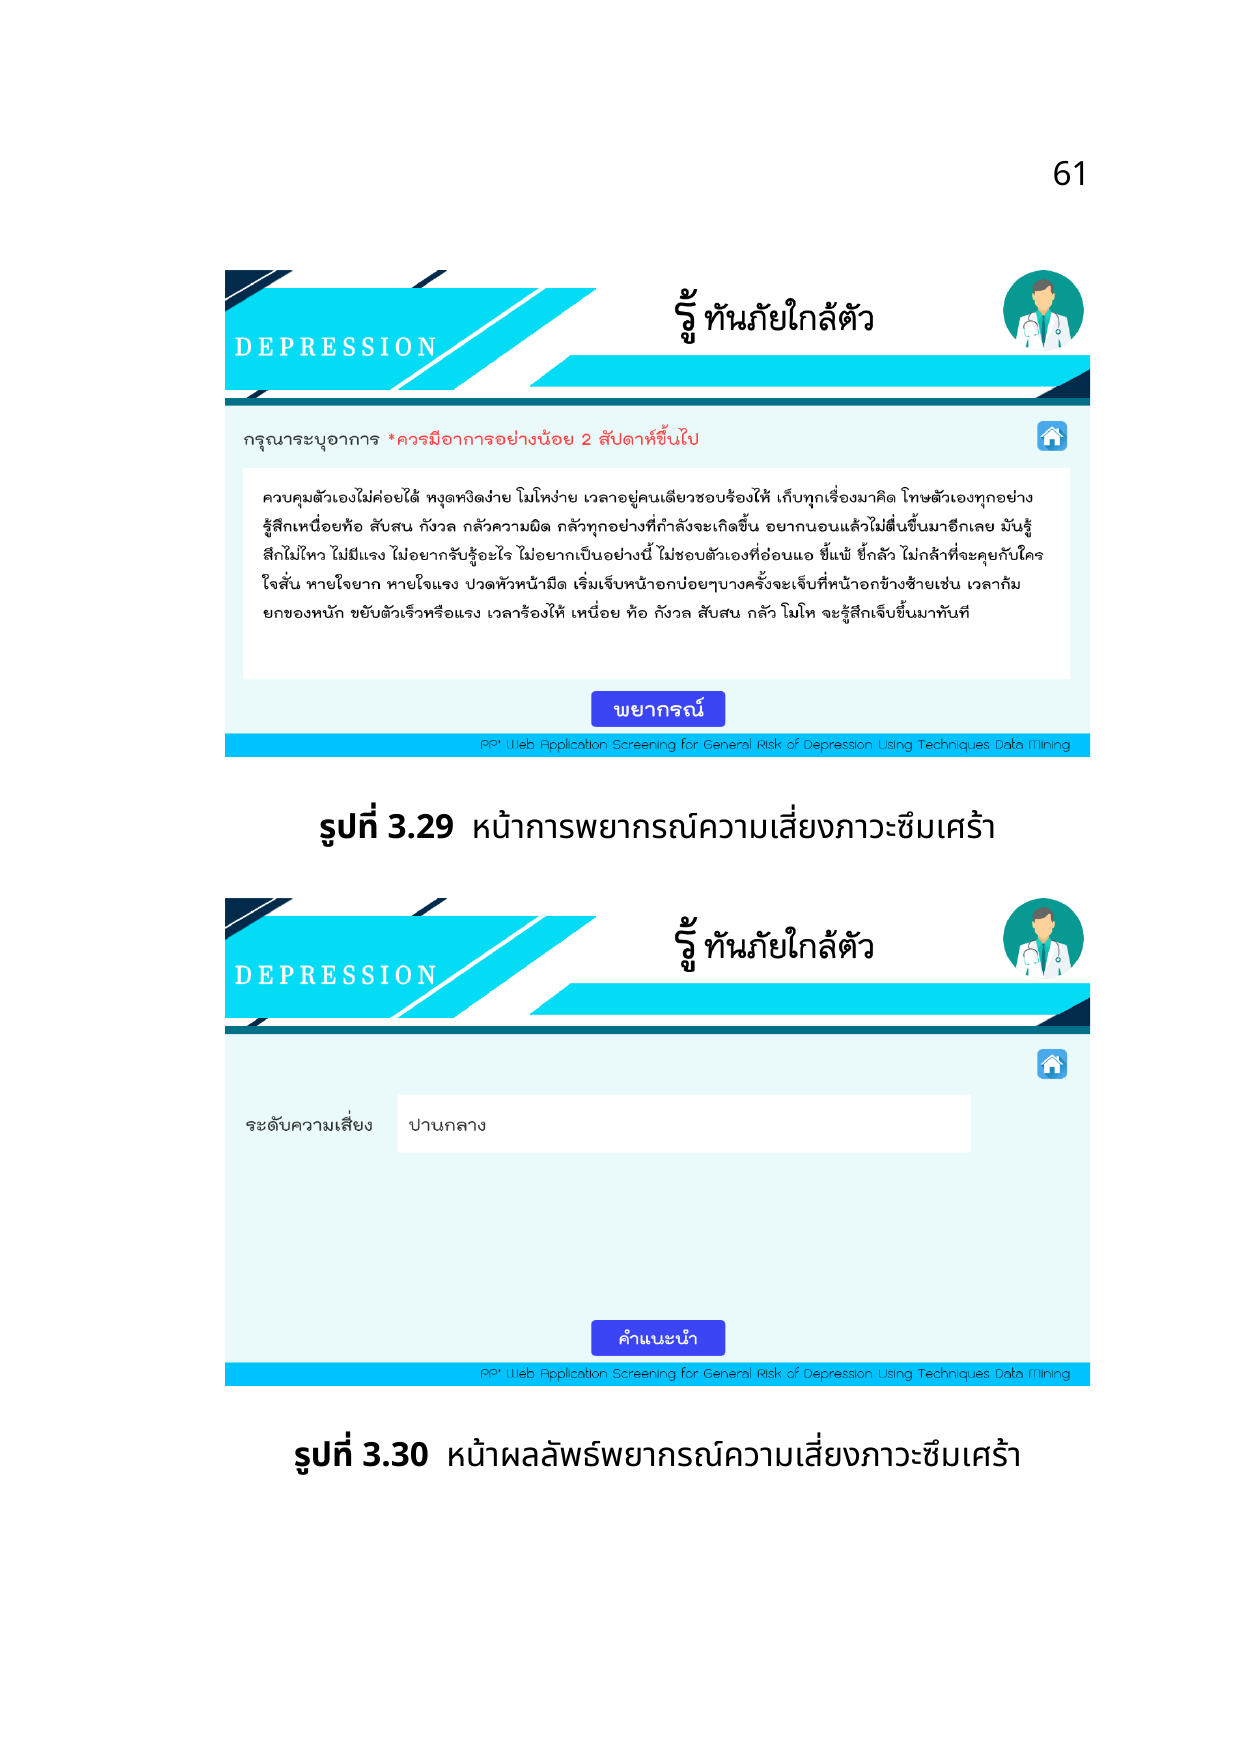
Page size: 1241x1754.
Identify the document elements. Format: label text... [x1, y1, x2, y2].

text รูปที่ 3.30 หน้าผลลัพธ์พยากรณ์ความเสี่ยงภาวะซึมเศร้า [225, 1431, 1090, 1481]
picture [225, 898, 1091, 1362]
picture [225, 270, 1091, 733]
text รูปที่ 3.29 หน้าการพยากรณ์ความเสี่ยงภาวะซึมเศร้า [225, 802, 1090, 853]
